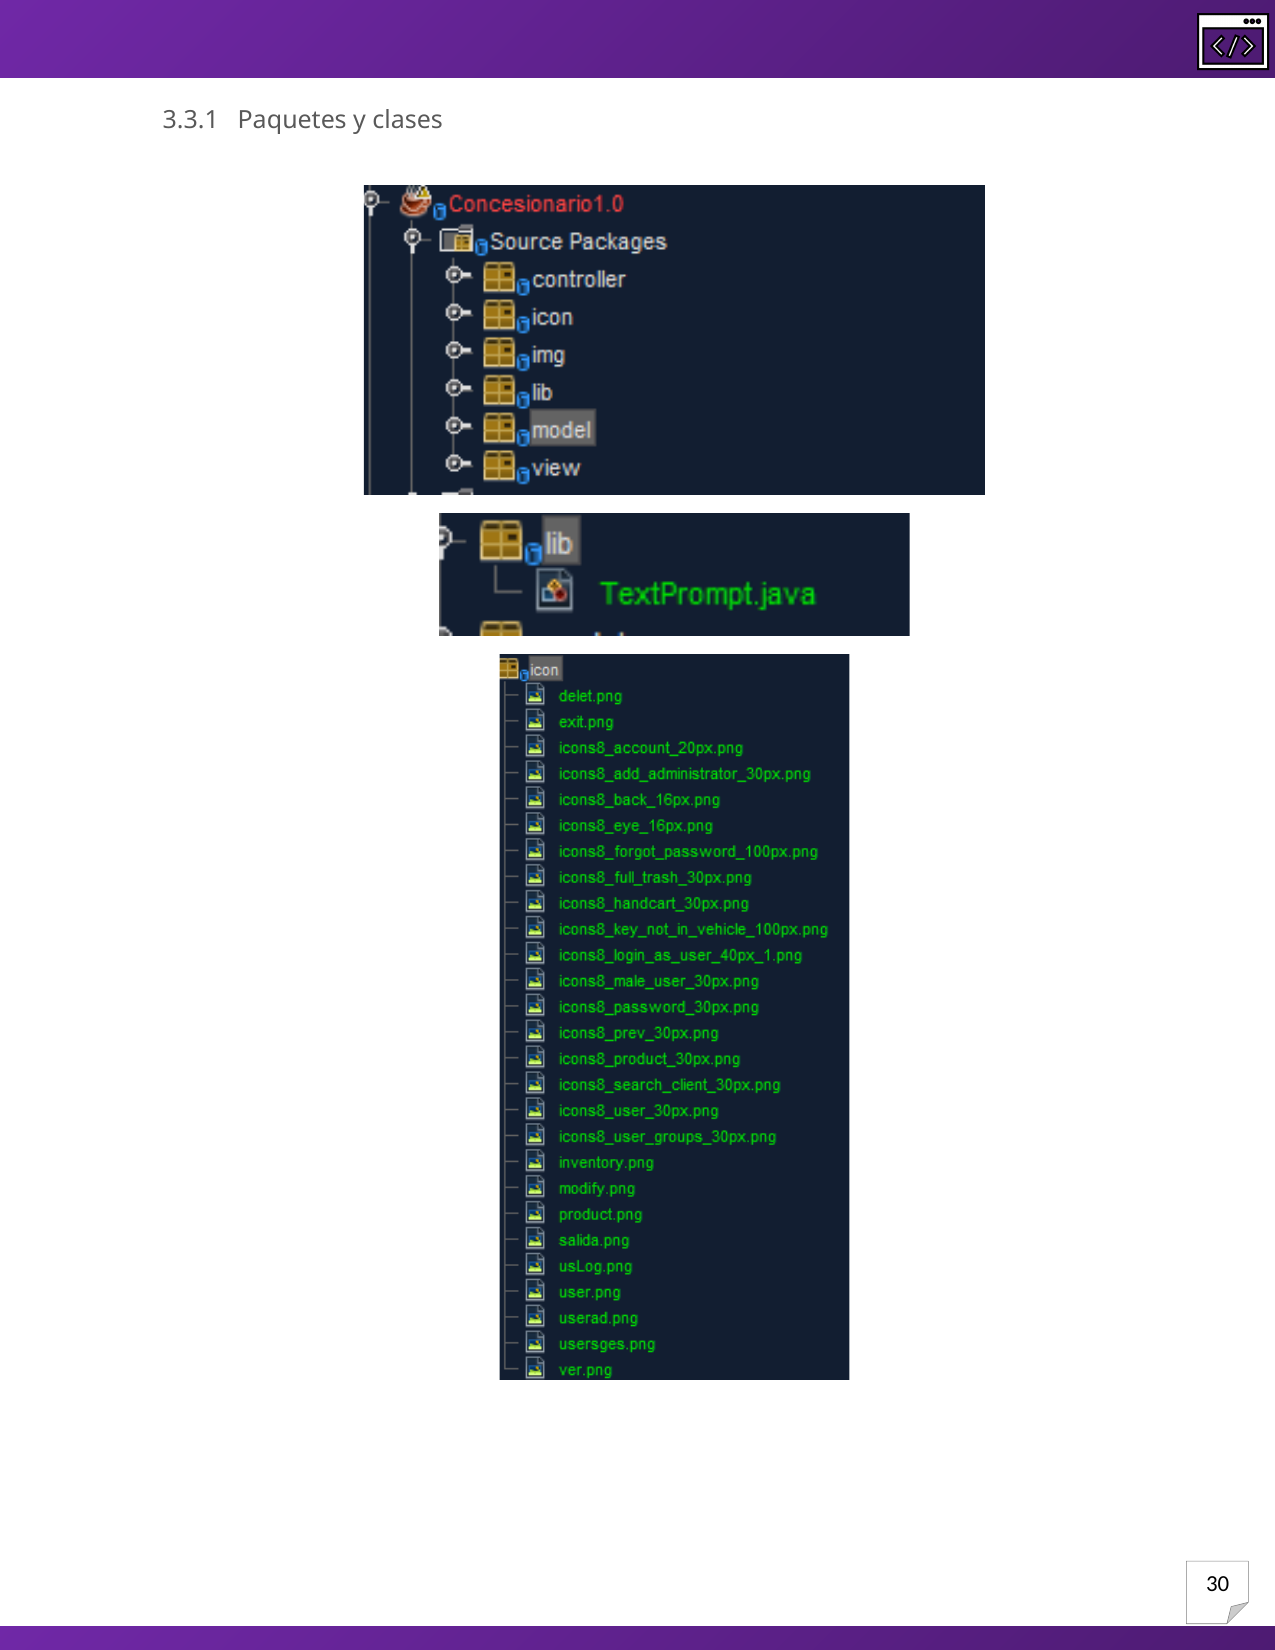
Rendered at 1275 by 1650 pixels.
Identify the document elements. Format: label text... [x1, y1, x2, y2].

picture [439, 513, 910, 636]
subtitle Paquetes y clases [162, 102, 1186, 136]
picture [499, 654, 850, 1380]
picture [363, 185, 985, 495]
picture [1191, 0, 1275, 84]
